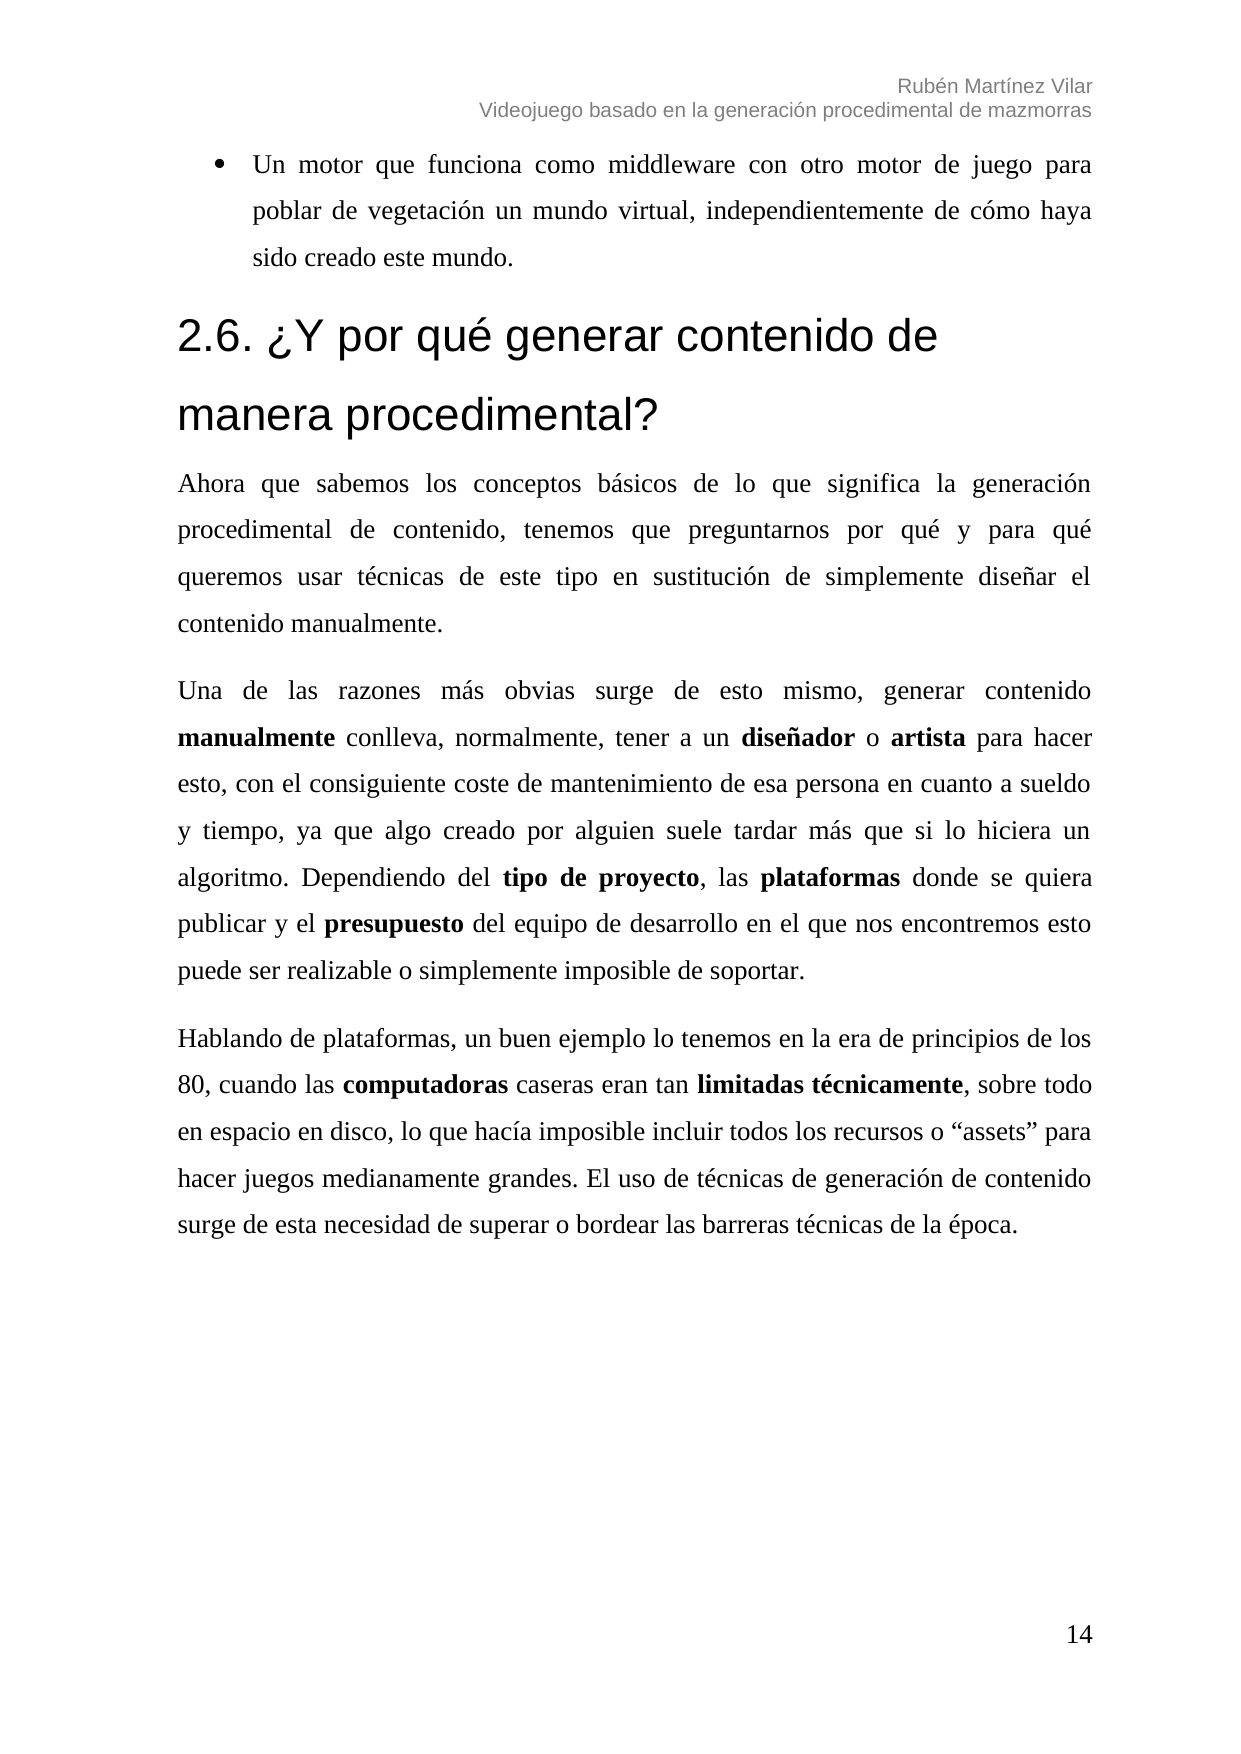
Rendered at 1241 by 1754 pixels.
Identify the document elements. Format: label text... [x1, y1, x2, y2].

text Ahora que sabemos los conceptos básicos de lo que significa la generación procedimental de contenido, tenemos que preguntarnos por qué y para qué queremos usar técnicas de este tipo en sustitución de simplemente diseñar el contenido manualmente. [177, 467, 1092, 638]
text Una de las razones más obvias surge de esto mismo, generar contenido manualmente conlleva, normalmente, tener a un diseñador o artista para hacer esto, con el consiguiente coste de mantenimiento de esa persona en cuanto a sueldo y tiempo, ya que algo creado por alguien suele tardar más que si lo hiciera un algoritmo. Dependiendo del tipo de proyecto, las plataformas donde se quiera publicar y el presupuesto del equipo de desarrollo en el que nos encontremos esto puede ser realizable o simplemente imposible de soportar. [177, 674, 1092, 985]
subtitle ¿Y por qué generar contenido de manera procedimental? [177, 309, 1092, 440]
list Un motor que funciona como middleware con otro motor de juego para poblar de vegetación un mundo virtual, independientemente de cómo haya sido creado este mundo. [215, 148, 1092, 272]
text Hablando de plataformas, un buen ejemplo lo tenemos en la era de principios de los 80, cuando las computadoras caseras eran tan limitadas técnicamente, sobre todo en espacio en disco, lo que hacía imposible incluir todos los recursos o “assets” para hacer juegos medianamente grandes. El uso de técnicas de generación de contenido surge de esta necesidad de superar o bordear las barreras técnicas de la época. [177, 1022, 1092, 1239]
